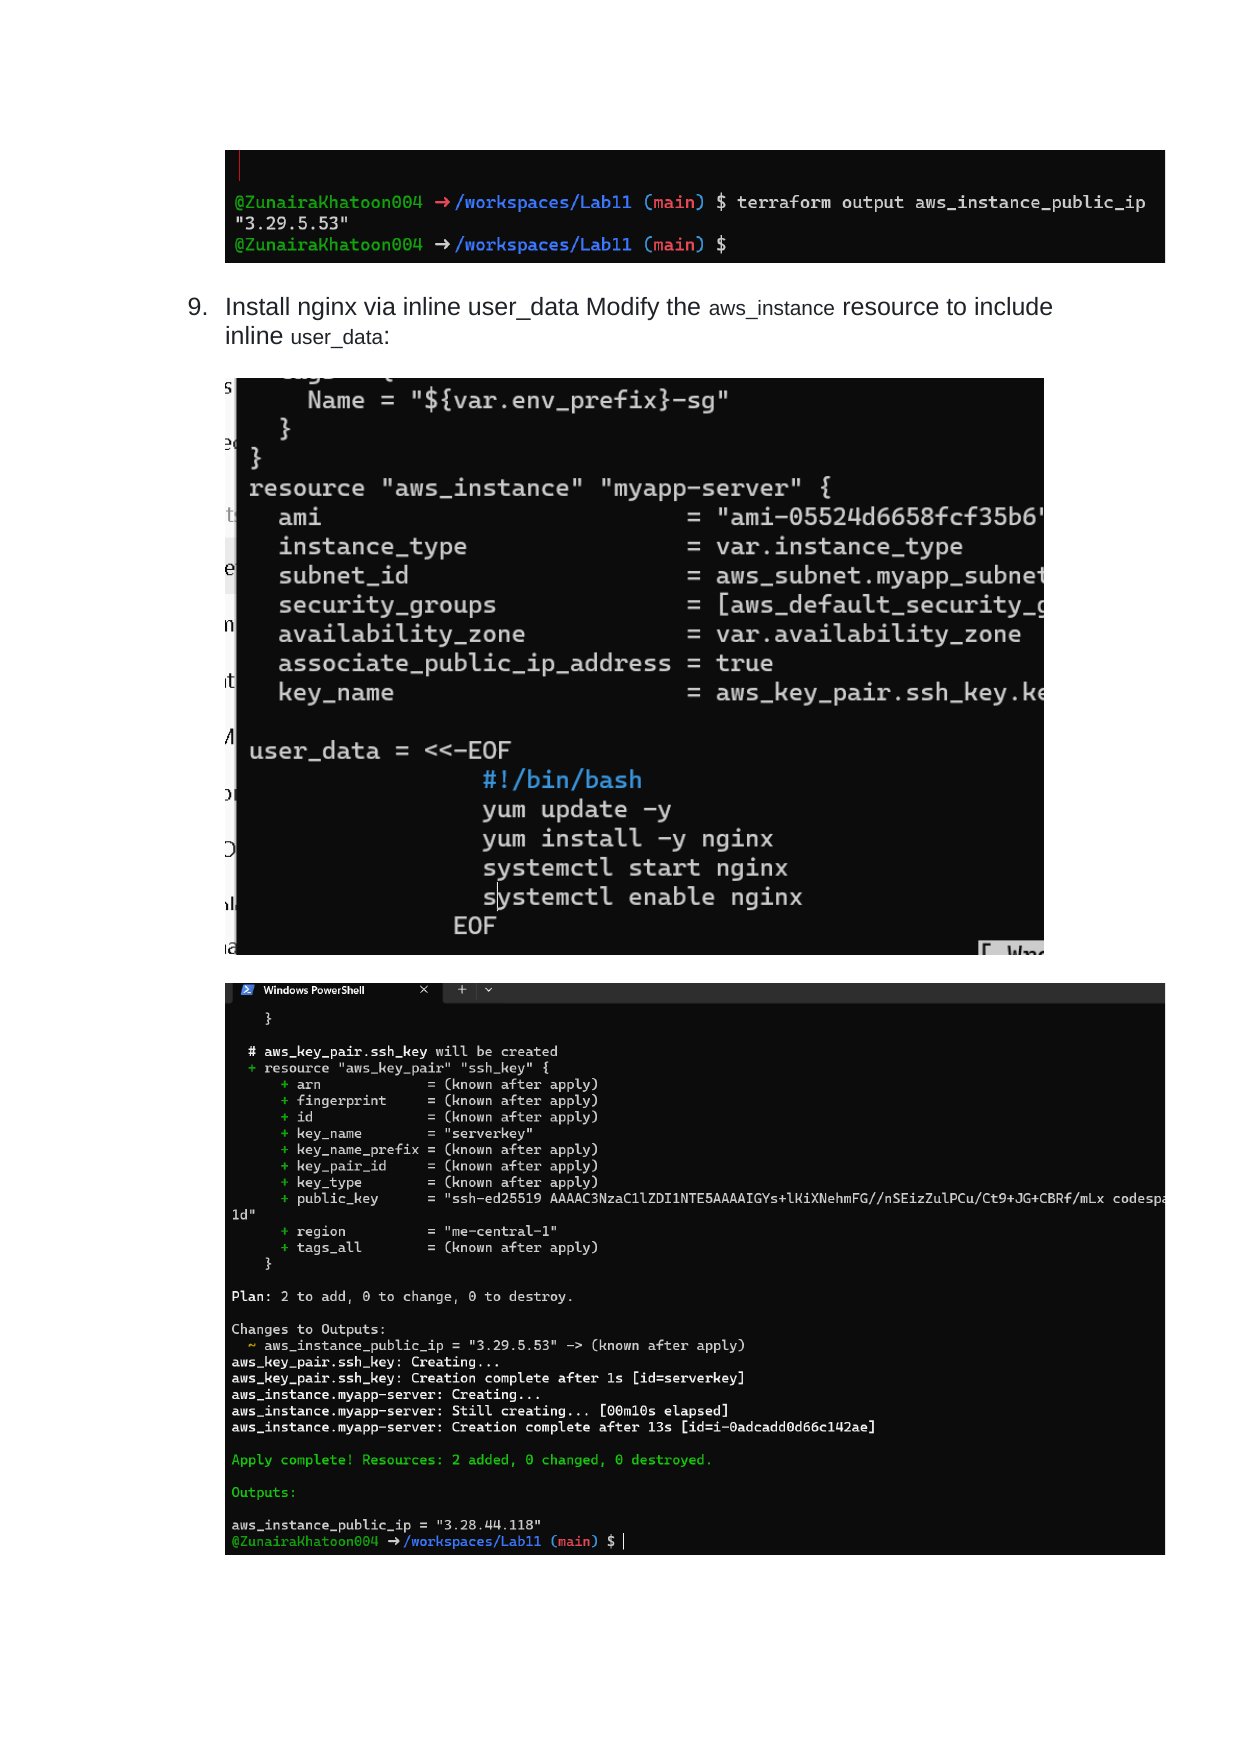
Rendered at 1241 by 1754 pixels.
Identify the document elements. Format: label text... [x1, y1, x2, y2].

list Install nginx via inline user_data Modify the aws_instance resource to include inline user_data: [187, 292, 1090, 349]
picture [225, 150, 1166, 263]
picture [225, 378, 1044, 955]
picture [225, 983, 1166, 1555]
